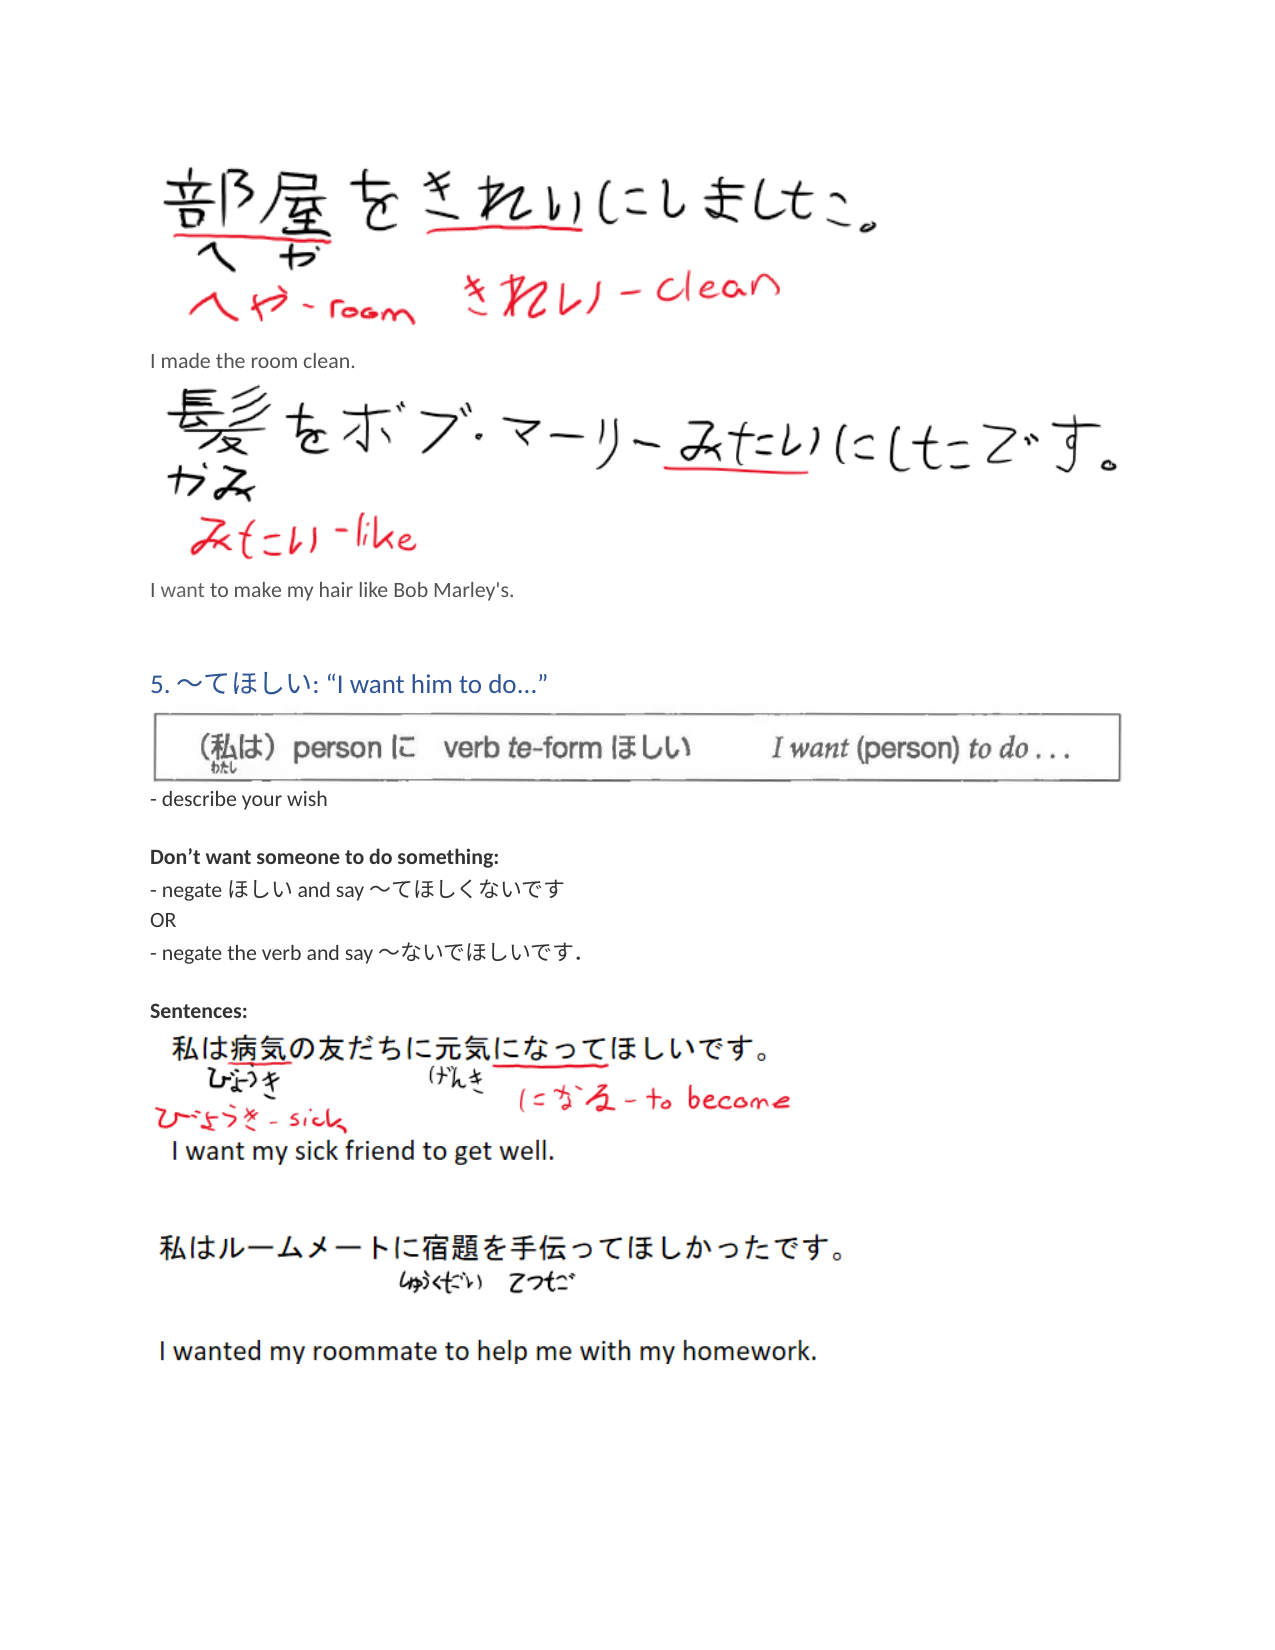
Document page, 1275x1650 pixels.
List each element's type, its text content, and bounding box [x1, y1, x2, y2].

text OR [150, 906, 1125, 932]
text - negate ほしいand say ～てほしくないです [150, 872, 1125, 903]
picture [150, 149, 891, 345]
picture [150, 1229, 847, 1364]
picture [150, 1026, 794, 1170]
picture [150, 704, 1125, 784]
text - describe your wish [150, 785, 1125, 812]
text I made the room clean. [150, 347, 1125, 374]
text - negate the verb and say ～ないでほしいです． [150, 934, 1125, 966]
text Sentences: [150, 997, 1125, 1024]
text Don’t want someone to do something: [150, 843, 1125, 869]
text I want to make my hair like Bob Marley's. [150, 576, 1125, 603]
subtitle 5. ～てほしい: “I want him to do...” [150, 662, 1125, 701]
picture [150, 375, 1125, 574]
